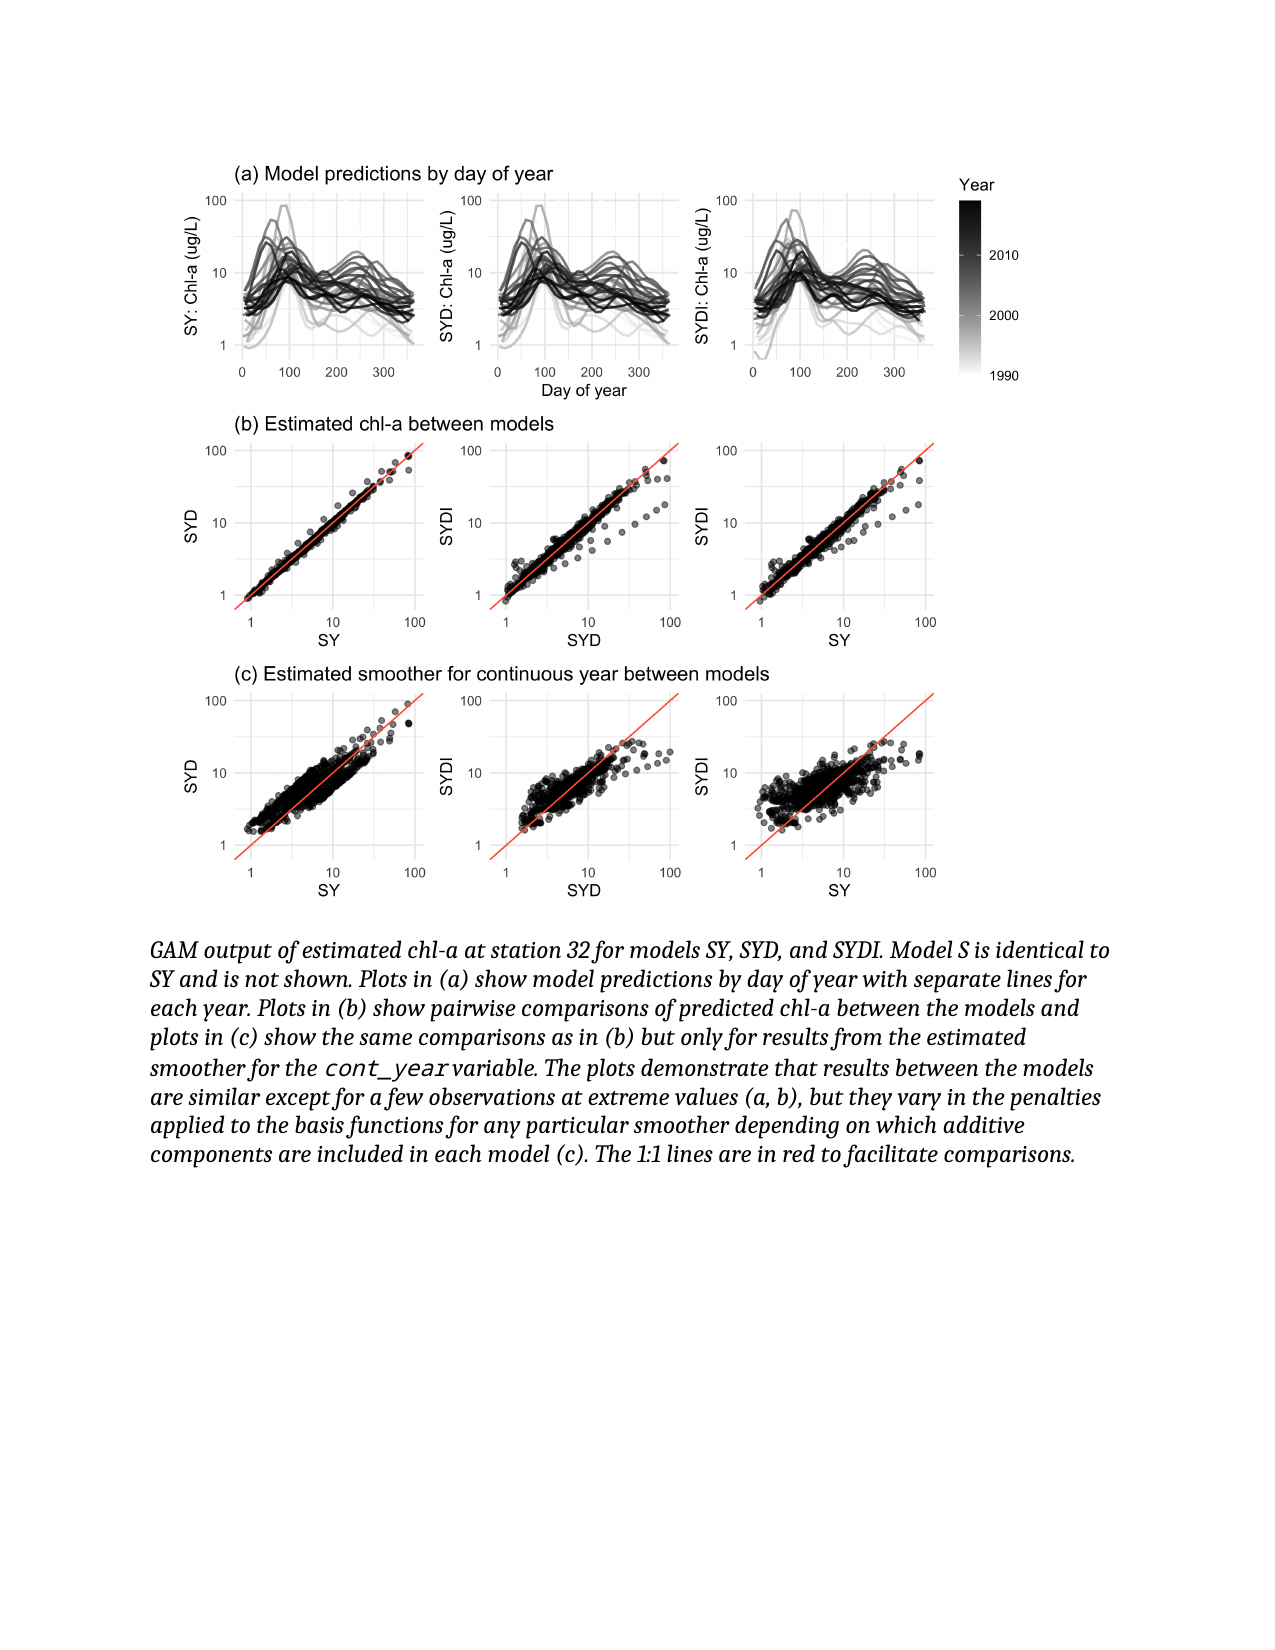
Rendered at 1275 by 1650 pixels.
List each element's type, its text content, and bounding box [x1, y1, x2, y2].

picture [168, 150, 1044, 916]
text GAM output of estimated chl-a at station 32 for models SY, SYD, and SYDI. Model S is identical to SY and is not shown. Plots in (a) show model predictions by day of year with separate lines for each year. Plots in (b) show pairwise comparisons of predicted chl-a between the models and plots in (c) show the same comparisons as in (b) but only for results from the estimated smoother for the cont_year variable. The plots demonstrate that results between the models are similar except for a few observations at extreme values (a, b), but they vary in the penalties applied to the basis functions for any particular smoother depending on which additive components are included in each model (c). The 1:1 lines are in red to facilitate comparisons. [150, 936, 1125, 1169]
